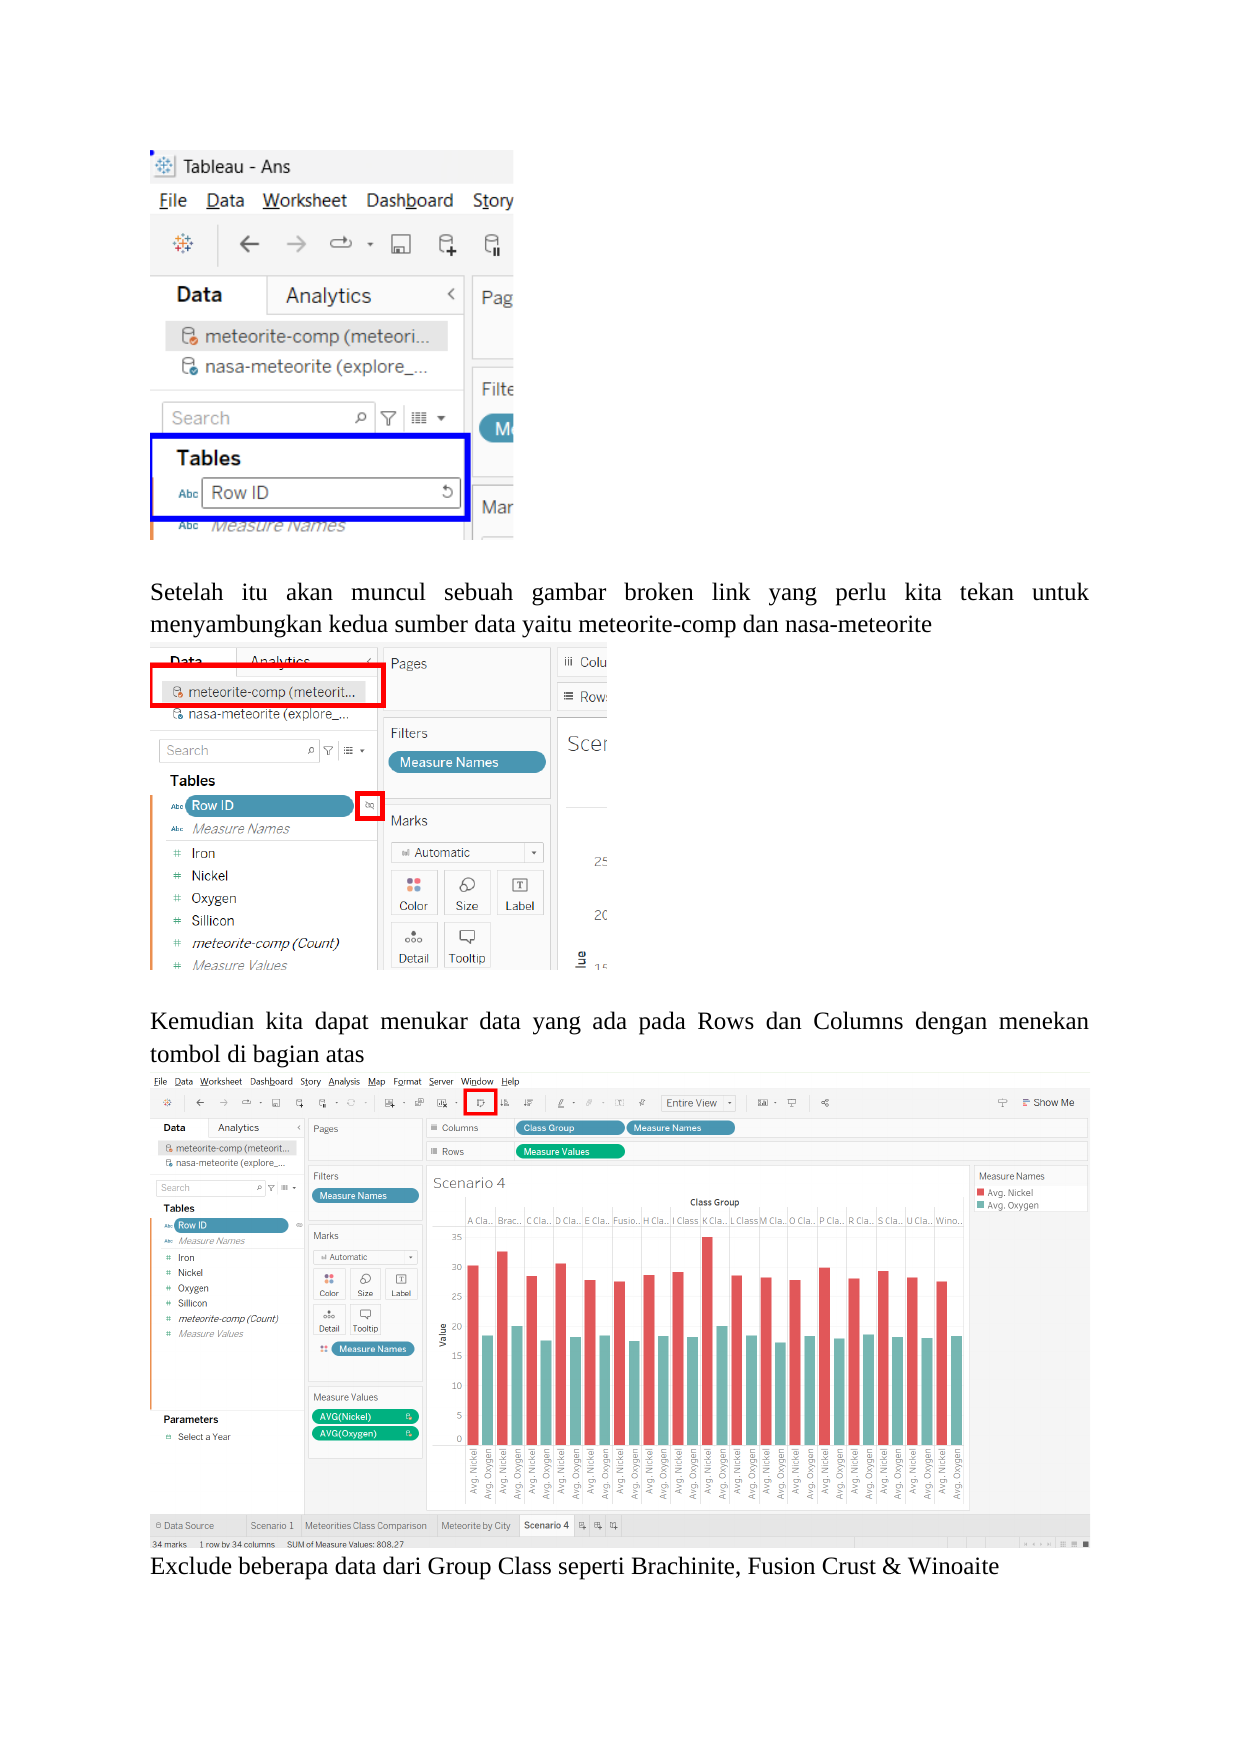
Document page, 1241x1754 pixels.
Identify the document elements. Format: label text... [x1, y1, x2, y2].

text Exclude beberapa data dari Group Class seperti Brachinite, Fusion Crust & Winoaite [150, 1551, 1090, 1580]
picture [150, 1072, 1091, 1548]
picture [150, 642, 607, 970]
picture [150, 150, 514, 540]
text Kemudian kita dapat menukar data yang ada pada Rows dan Columns dengan menekan tombol di bagian atas [150, 1006, 1090, 1068]
text Setelah itu akan muncul sebuah gambar broken link yang perlu kita tekan untuk menyambungkan kedua sumber data yaitu meteorite-comp dan nasa-meteorite [150, 577, 1090, 638]
